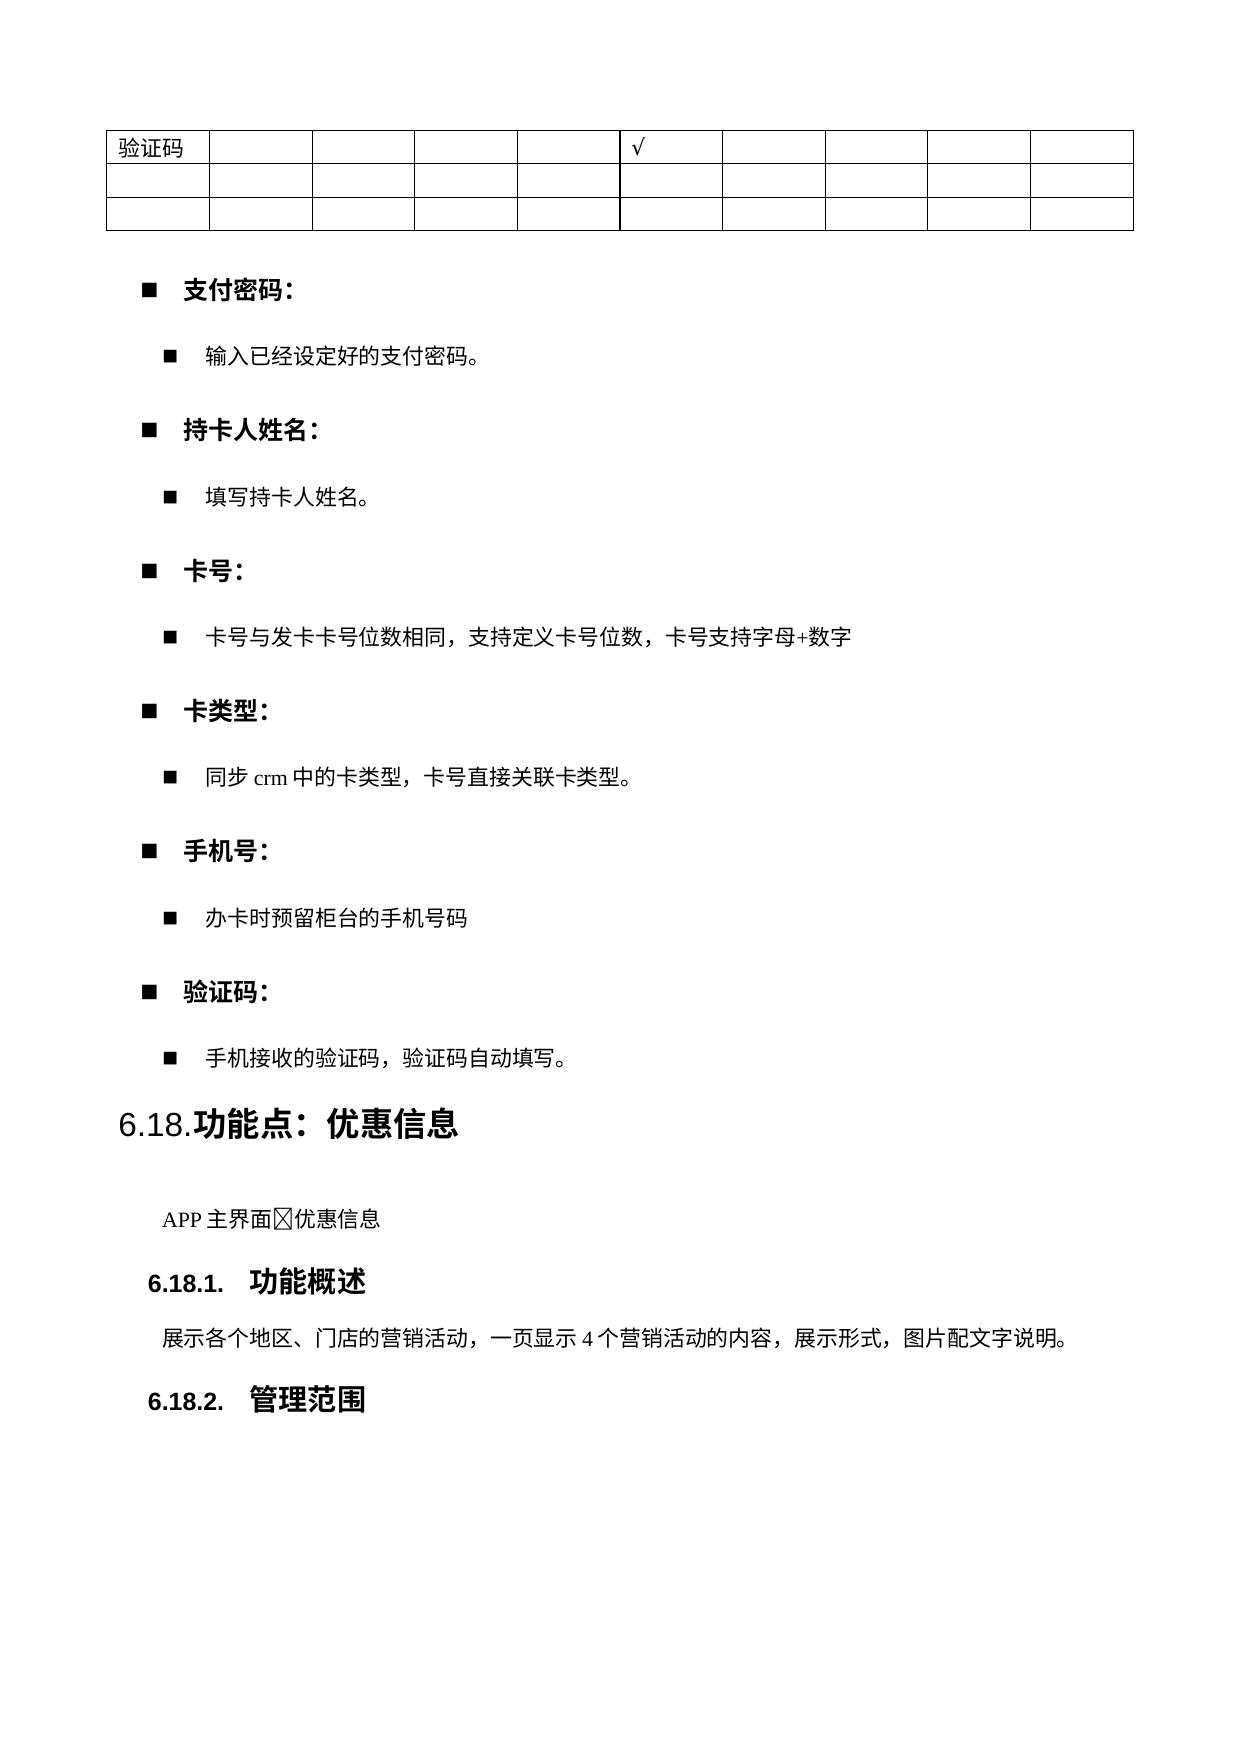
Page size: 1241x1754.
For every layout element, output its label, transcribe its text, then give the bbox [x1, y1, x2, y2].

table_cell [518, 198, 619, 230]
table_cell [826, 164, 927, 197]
subtitle 功能点：优惠信息 [118, 1089, 1122, 1154]
text APP主界面优惠信息 [162, 1202, 1122, 1234]
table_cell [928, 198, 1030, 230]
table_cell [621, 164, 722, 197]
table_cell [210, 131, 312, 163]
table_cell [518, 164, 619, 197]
subtitle 持卡人姓名： [140, 396, 1100, 461]
subtitle 验证码： [140, 958, 1100, 1023]
subtitle 手机号： [140, 817, 1100, 882]
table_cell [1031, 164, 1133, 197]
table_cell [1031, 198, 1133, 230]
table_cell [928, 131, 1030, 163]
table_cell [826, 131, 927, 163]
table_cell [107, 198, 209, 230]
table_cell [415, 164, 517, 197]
subtitle 管理范围 [148, 1365, 1122, 1430]
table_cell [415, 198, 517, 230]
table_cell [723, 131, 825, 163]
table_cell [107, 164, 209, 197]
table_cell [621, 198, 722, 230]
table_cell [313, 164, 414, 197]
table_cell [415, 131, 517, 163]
subtitle 功能概述 [148, 1247, 1122, 1312]
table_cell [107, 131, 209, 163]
list 办卡时预留柜台的手机号码 [162, 900, 1122, 933]
list 同步crm中的卡类型，卡号直接关联卡类型。 [162, 760, 1122, 792]
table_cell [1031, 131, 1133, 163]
subtitle 卡号： [140, 537, 1100, 602]
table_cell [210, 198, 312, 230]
list 填写持卡人姓名。 [162, 479, 1122, 512]
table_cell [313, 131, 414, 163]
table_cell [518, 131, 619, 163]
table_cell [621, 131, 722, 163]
list 手机接收的验证码，验证码自动填写。 [162, 1041, 1122, 1073]
text 展示各个地区、门店的营销活动，一页显示4个营销活动的内容，展示形式，图片配文字说明。 [162, 1320, 1122, 1353]
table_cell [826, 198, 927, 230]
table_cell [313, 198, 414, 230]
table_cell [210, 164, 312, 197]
list 输入已经设定好的支付密码。 [162, 339, 1122, 371]
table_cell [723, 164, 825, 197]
subtitle 支付密码： [140, 256, 1100, 321]
list 卡号与发卡卡号位数相同，支持定义卡号位数，卡号支持字母+数字 [162, 619, 1122, 652]
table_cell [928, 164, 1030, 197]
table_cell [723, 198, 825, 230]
subtitle 卡类型： [140, 677, 1100, 742]
